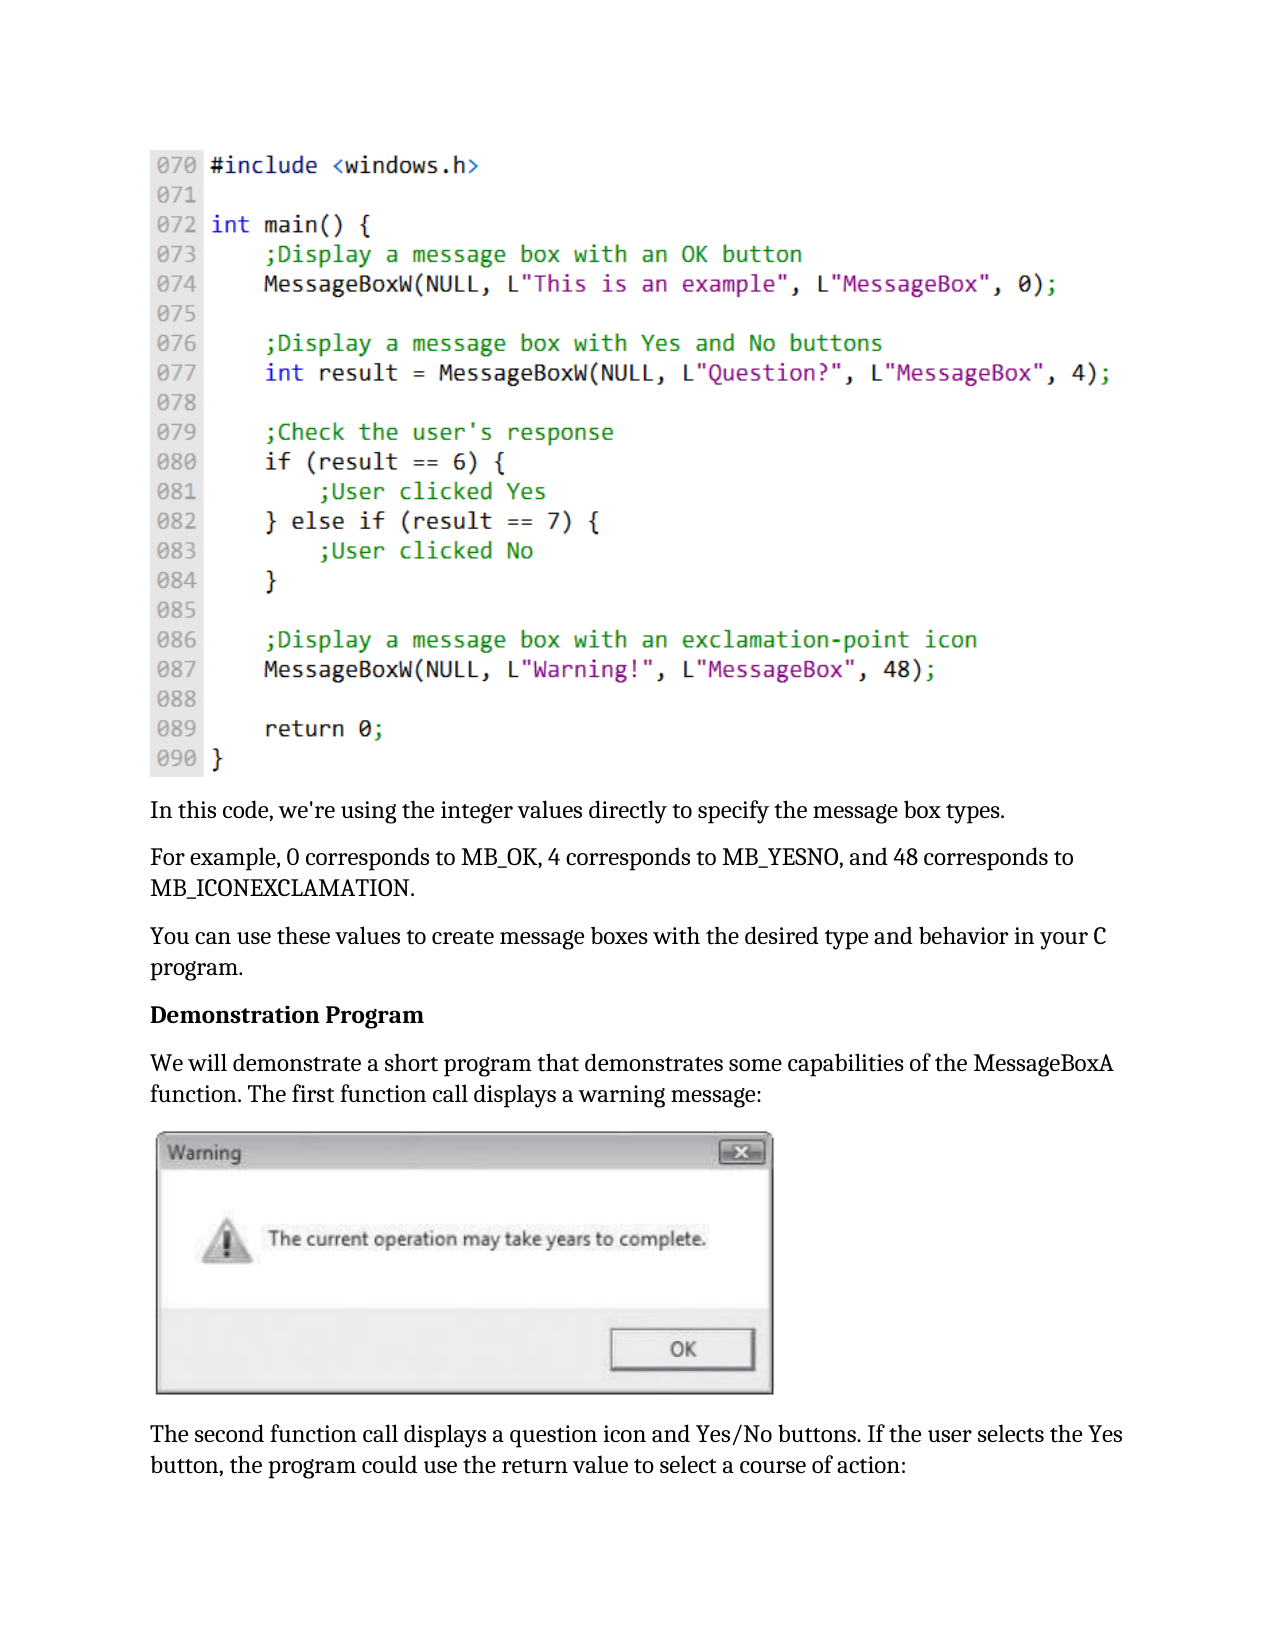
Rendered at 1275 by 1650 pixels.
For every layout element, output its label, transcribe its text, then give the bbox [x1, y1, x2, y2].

text You can use these values to create message boxes with the desired type and behavior in your C program. [150, 922, 1125, 982]
text We will demonstrate a short program that demonstrates some capabilities of the MessageBoxA function. The first function call displays a warning message: [150, 1048, 1125, 1108]
text Demonstration Program [150, 1001, 1125, 1029]
text For example, 0 corresponds to MB_OK, 4 corresponds to MB_YESNO, and 48 corresponds to MB_ICONEXCLAMATION. [150, 843, 1125, 903]
text The second function call displays a question icon and Yes/No buttons. If the user selects the Yes button, the program could use the return value to select a course of action: [150, 1420, 1125, 1479]
picture [150, 1127, 791, 1401]
picture [150, 150, 1125, 777]
text In this code, we're using the integer values directly to specify the message box types. [150, 796, 1125, 824]
